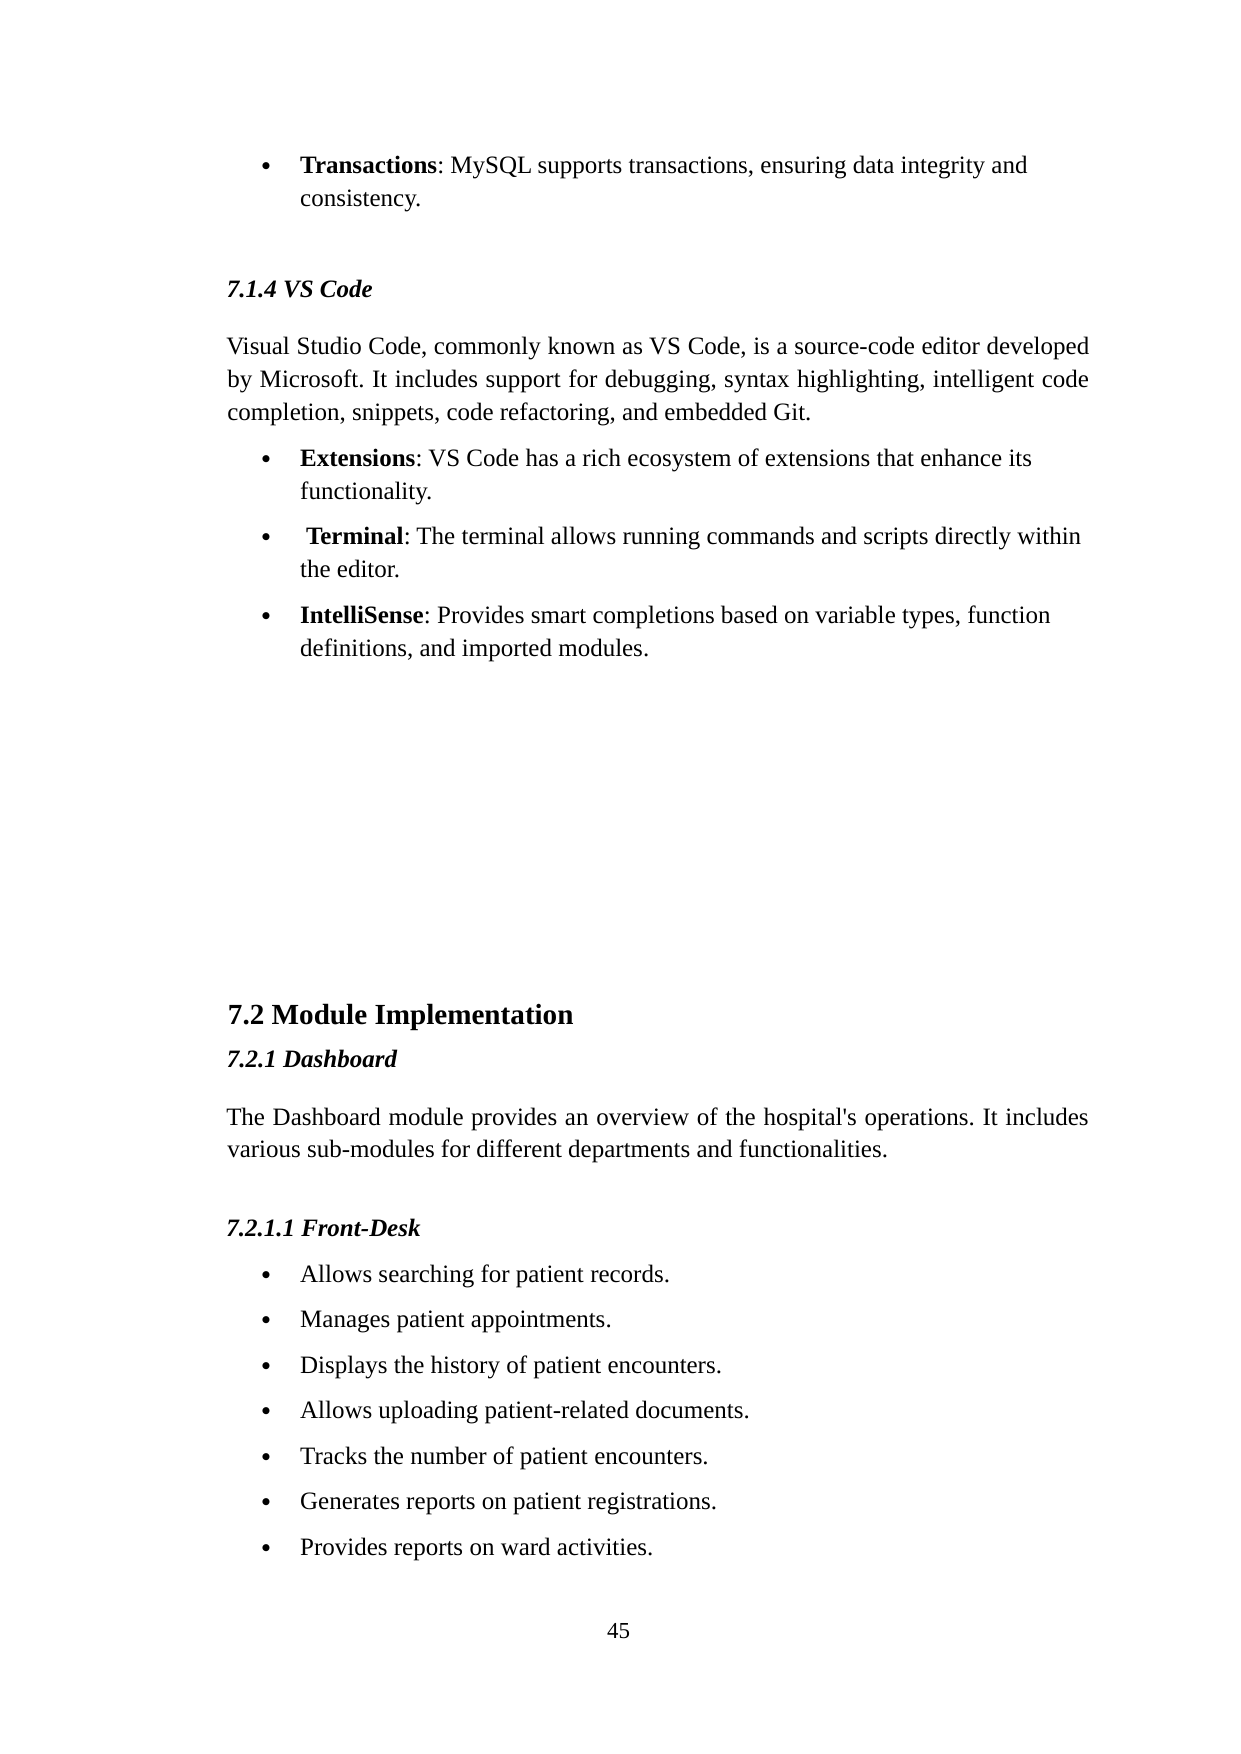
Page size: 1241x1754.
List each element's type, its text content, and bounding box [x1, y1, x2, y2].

list Generates reports on patient registrations. [262, 1486, 1090, 1515]
subtitle 7.2.1 Dashboard [227, 1044, 1090, 1073]
list Tracks the number of patient encounters. [262, 1441, 1090, 1469]
text 7.2.1.1 Front-Desk [226, 1213, 1090, 1242]
list Transactions: MySQL supports transactions, ensuring data integrity and consistency. [262, 150, 1090, 212]
subtitle 7.2 Module Implementation [228, 997, 1090, 1031]
list Terminal: The terminal allows running commands and scripts directly within the editor. [262, 521, 1090, 583]
subtitle 7.1.4 VS Code [227, 274, 1090, 303]
list IntelliSense: Provides smart completions based on variable types, function definitions, and imported modules. [262, 600, 1090, 662]
list Provides reports on ward activities. [262, 1532, 1090, 1561]
text The Dashboard module provides an overview of the hospital's operations. It includes various sub-modules for different departments and functionalities. [226, 1102, 1090, 1163]
text Visual Studio Code, commonly known as VS Code, is a source-code editor developed by Microsoft. It includes support for debugging, syntax highlighting, intelligent code completion, snippets, code refactoring, and embedded Git. [226, 331, 1090, 426]
list Manages patient appointments. [262, 1304, 1090, 1333]
list Extensions: VS Code has a rich ecosystem of extensions that enhance its functionality. [262, 443, 1090, 504]
list Displays the history of patient encounters. [262, 1350, 1090, 1378]
list Allows searching for patient records. [262, 1259, 1090, 1287]
list Allows uploading patient-related documents. [262, 1395, 1090, 1424]
